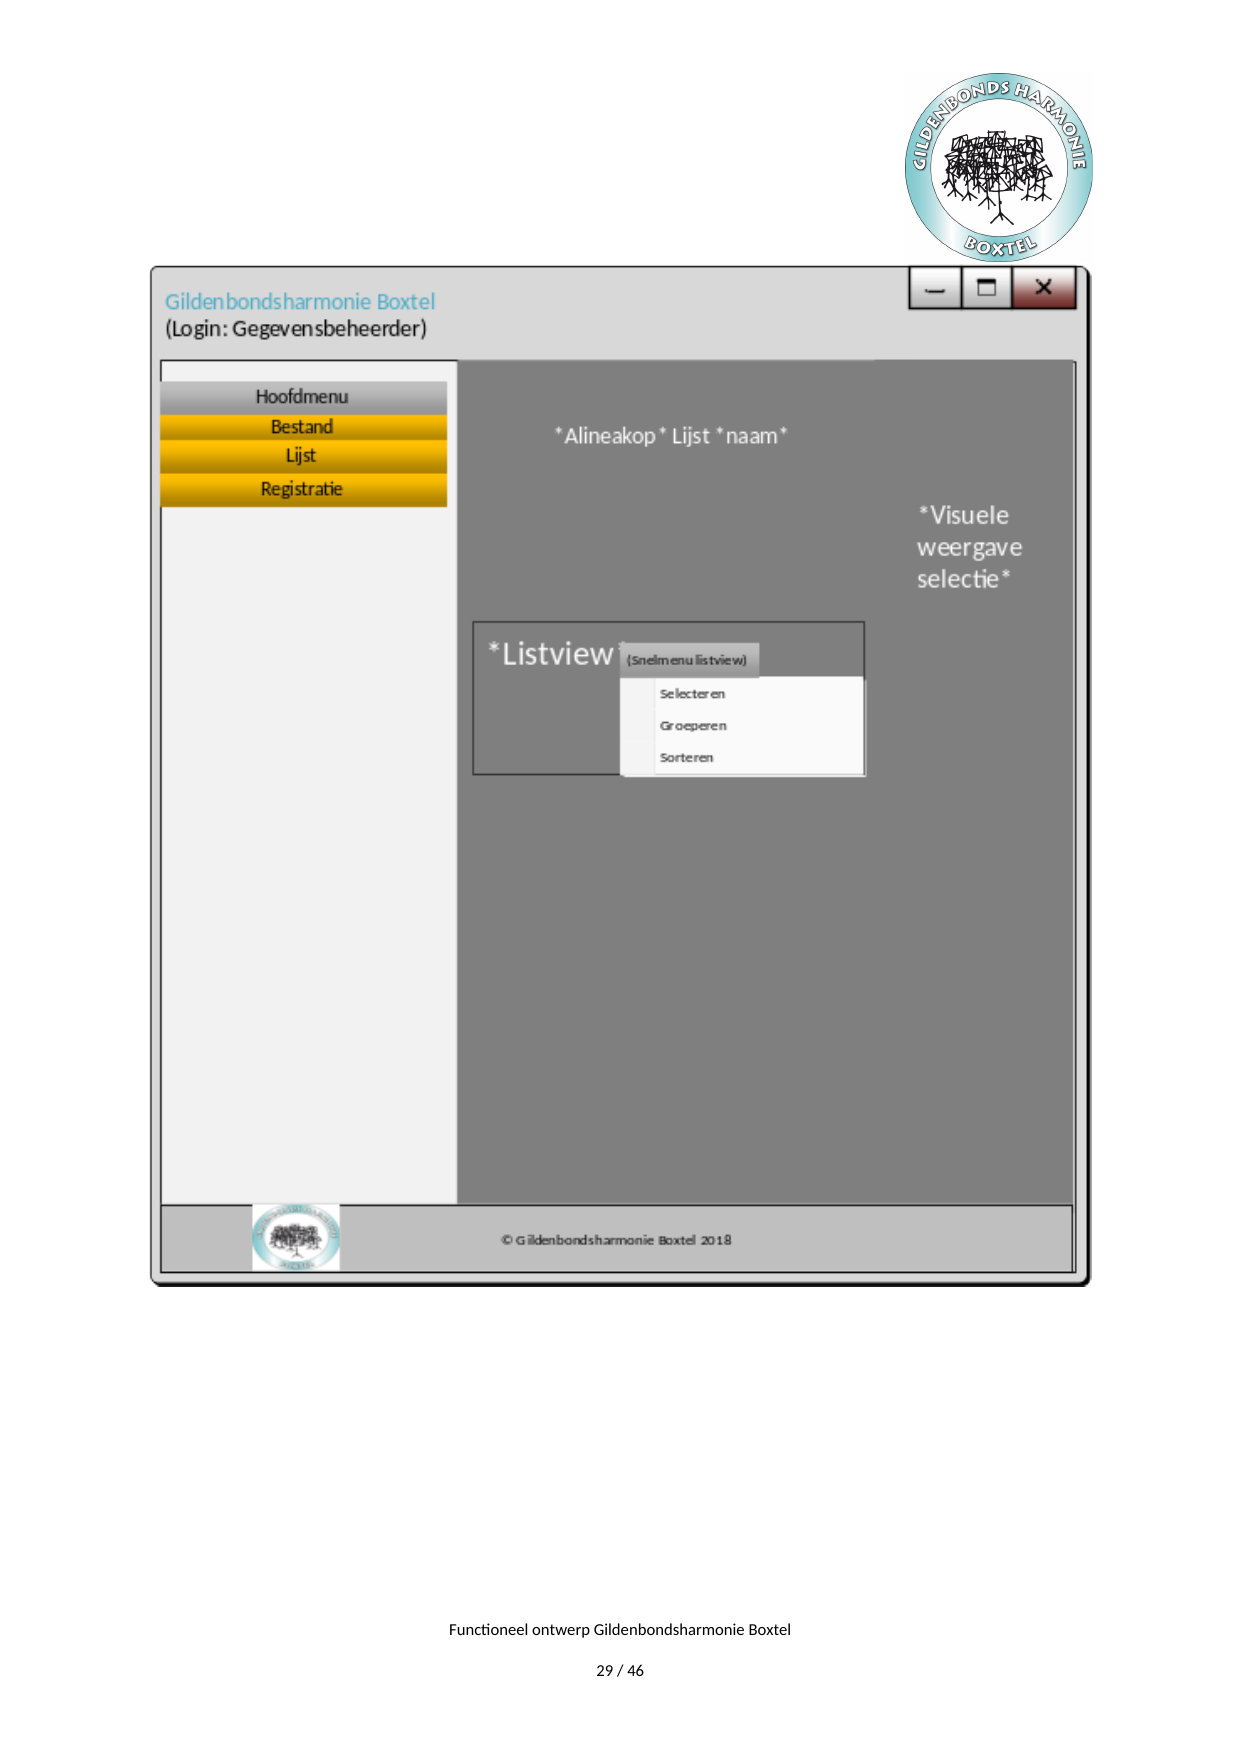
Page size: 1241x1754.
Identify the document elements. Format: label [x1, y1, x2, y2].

picture [905, 73, 1093, 262]
